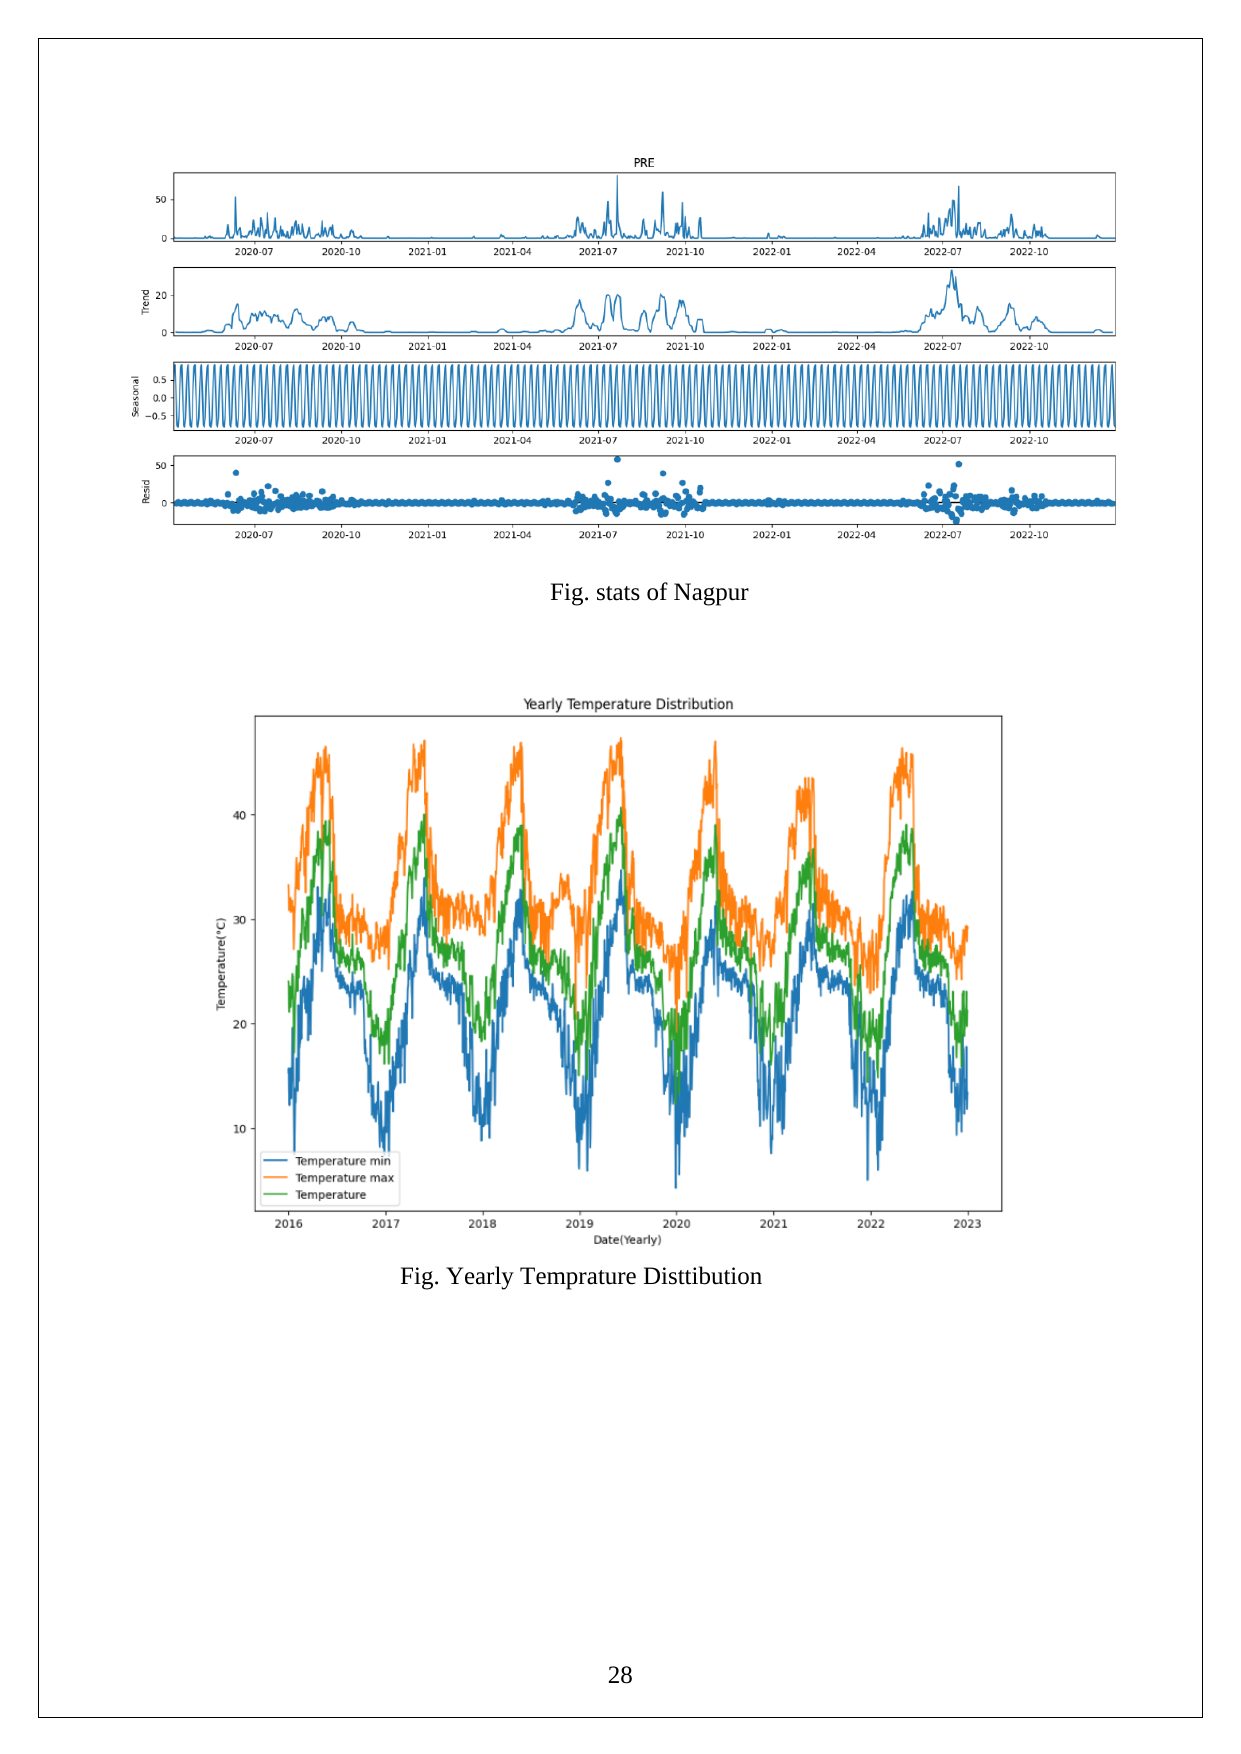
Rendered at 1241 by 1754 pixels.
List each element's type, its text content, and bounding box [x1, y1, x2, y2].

text Fig. Yearly Temprature Disttibution [112, 1261, 1128, 1290]
picture [112, 150, 1128, 549]
text Fig. stats of Nagpur [112, 577, 1128, 606]
picture [181, 691, 1042, 1261]
